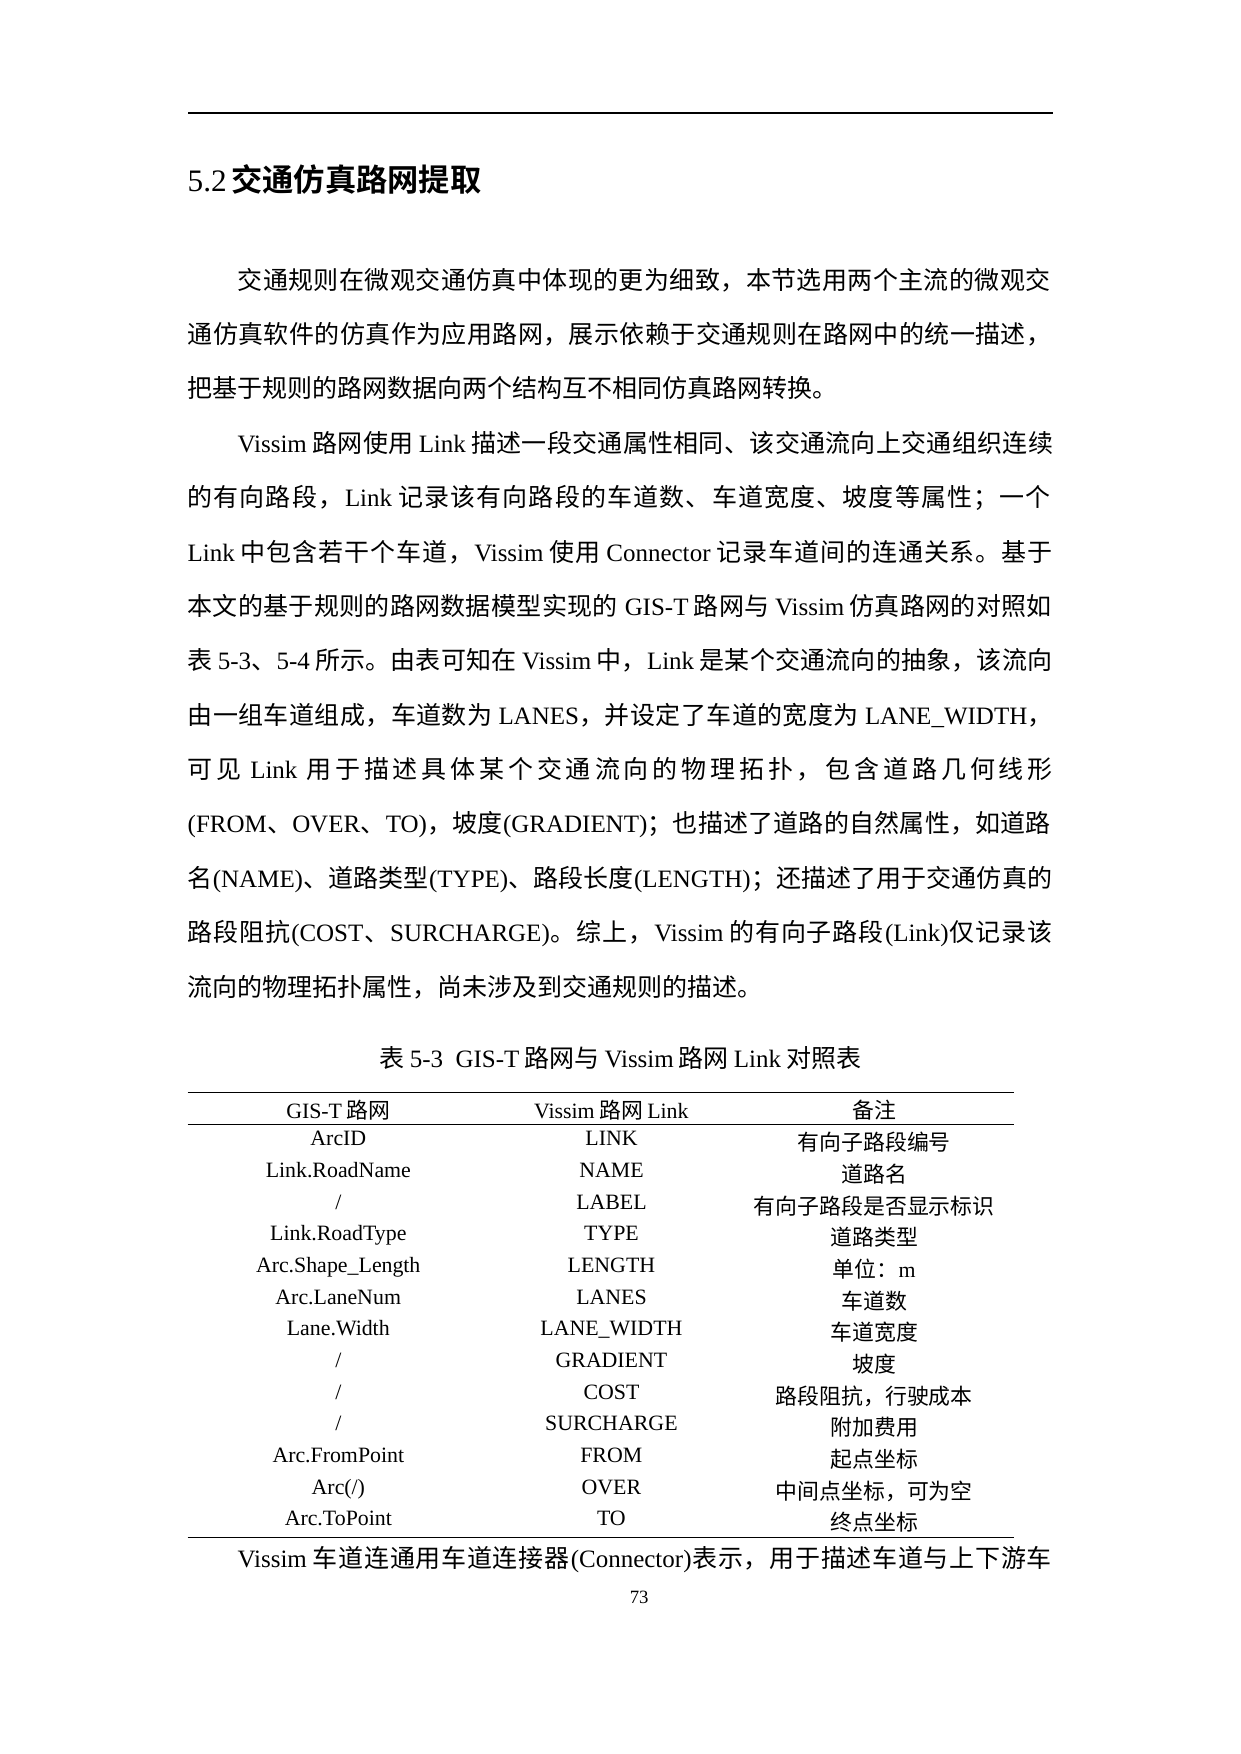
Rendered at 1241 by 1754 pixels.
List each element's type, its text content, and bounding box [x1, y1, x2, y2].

table_cell 道路类型 [734, 1220, 1014, 1252]
table_cell TO [489, 1505, 734, 1537]
table_cell 车道宽度 [734, 1315, 1014, 1347]
table_cell 附加费用 [734, 1410, 1014, 1442]
table_cell 中间点坐标，可为空 [734, 1474, 1014, 1505]
table_cell Arc.ToPoint [188, 1505, 489, 1537]
table_cell 有向子路段是否显示标识 [734, 1189, 1014, 1220]
table_cell SURCHARGE [489, 1410, 734, 1442]
text 交通规则在微观交通仿真中体现的更为细致，本节选用两个主流的微观交通仿真软件的仿真作为应用路网，展示依赖于交通规则在路网中的统一描述，把基于规则的路网数据向两个结构互不相同仿真路网转换。 [187, 260, 1053, 405]
table_cell LINK [489, 1125, 734, 1157]
table_cell / [188, 1379, 489, 1410]
table_cell ArcID [188, 1125, 489, 1157]
table_cell / [188, 1410, 489, 1442]
table_cell 有向子路段编号 [734, 1125, 1014, 1157]
text 交通仿真路网提取 [187, 155, 1053, 200]
table_cell Arc.LaneNum [188, 1284, 489, 1315]
table_cell 坡度 [734, 1347, 1014, 1379]
table_cell 道路名 [734, 1157, 1014, 1189]
table_cell NAME [489, 1157, 734, 1189]
table_header 备注 [734, 1093, 1014, 1124]
table_cell Link.RoadType [188, 1220, 489, 1252]
table_cell OVER [489, 1474, 734, 1505]
table_cell Arc(/) [188, 1474, 489, 1505]
table_cell 路段阻抗，行驶成本 [734, 1379, 1014, 1410]
table_cell Lane.Width [188, 1315, 489, 1347]
table_cell 车道数 [734, 1284, 1014, 1315]
table_cell 终点坐标 [734, 1505, 1014, 1537]
text 表5-3 GIS-T路网与Vissim路网Link对照表 [187, 1038, 1053, 1074]
table_cell LANES [489, 1284, 734, 1315]
table_cell TYPE [489, 1220, 734, 1252]
text Vissim路网使用Link描述一段交通属性相同、该交通流向上交通组织连续的有向路段，Link记录该有向路段的车道数、车道宽度、坡度等属性；一个Link中包含若干个车道，Vissim使用Connector记录车道间的连通关系。基于本文的基于规则的路网数据模型实现的GIS-T路网与Vissim仿真路网的对照如表5-3、5-4所示。由表可知在Vissim中，Link是某个交通流向的抽象，该流向由一组车道组成，车道数为LANES，并设定了车道的宽度为LANE_WIDTH，可见Link用于描述具体某个交通流向的物理拓扑，包含道路几何线形(FROM、OVER、TO)，坡度(GRADIENT)；也描述了道路的自然属性，如道路名(NAME)、道路类型(TYPE)、路段长度(LENGTH)；还描述了用于交通仿真的路段阻抗(COST、SURCHARGE)。综上，Vissim的有向子路段(Link)仅记录该流向的物理拓扑属性，尚未涉及到交通规则的描述。 [187, 423, 1053, 1003]
table_cell / [188, 1189, 489, 1220]
table_cell / [188, 1347, 489, 1379]
table_cell LENGTH [489, 1252, 734, 1284]
table_cell COST [489, 1379, 734, 1410]
table_header GIS-T路网 [188, 1093, 489, 1124]
table_header Vissim路网Link [489, 1093, 734, 1124]
table_cell LANE_WIDTH [489, 1315, 734, 1347]
table_cell Arc.FromPoint [188, 1442, 489, 1474]
table_cell 单位：m [734, 1252, 1014, 1284]
table_cell FROM [489, 1442, 734, 1474]
table_cell LABEL [489, 1189, 734, 1220]
table_cell Link.RoadName [188, 1157, 489, 1189]
table_cell GRADIENT [489, 1347, 734, 1379]
table_cell Arc.Shape_Length [188, 1252, 489, 1284]
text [187, 1538, 1053, 1574]
table_cell 起点坐标 [734, 1442, 1014, 1474]
